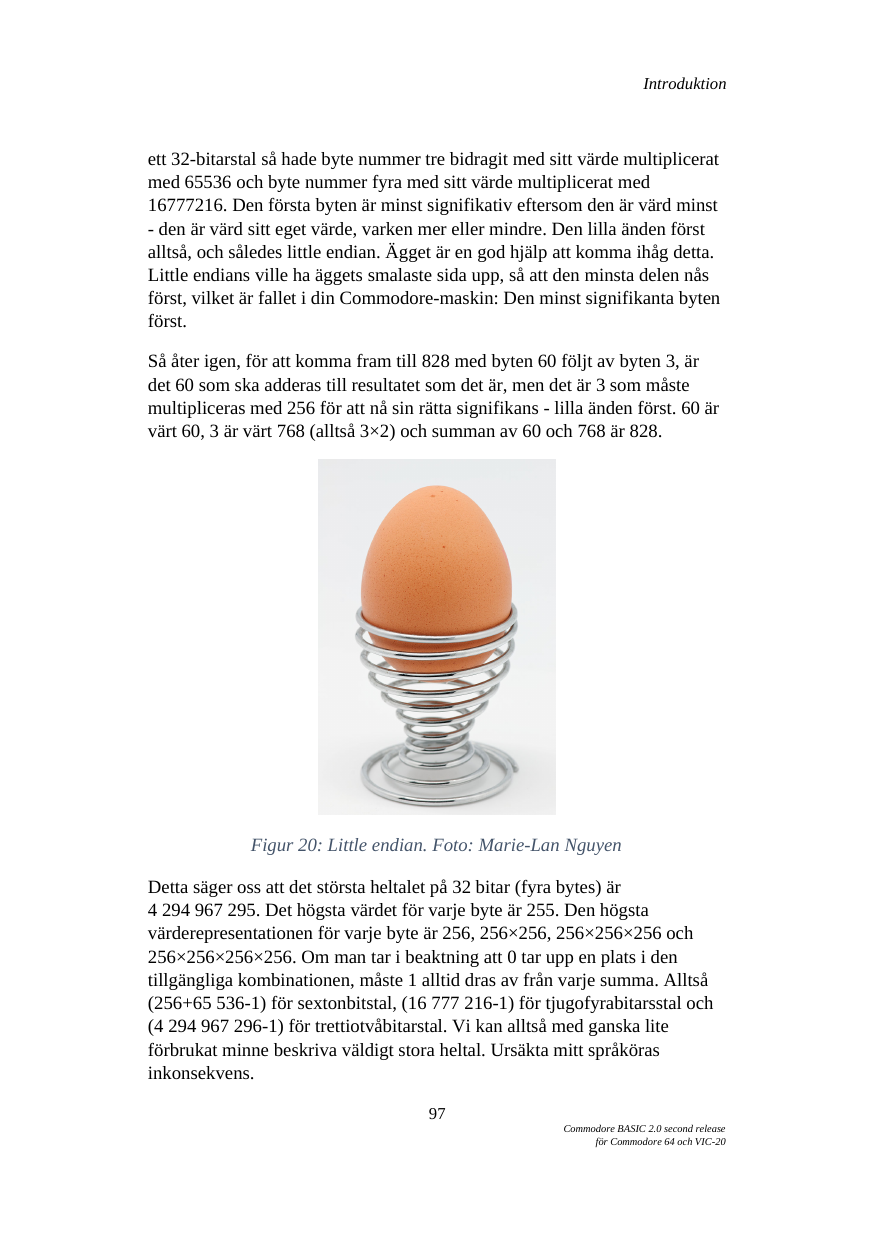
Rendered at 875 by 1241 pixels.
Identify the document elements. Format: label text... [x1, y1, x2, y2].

text Figur 20: Little endian. Foto: Marie-Lan Nguyen [148, 833, 726, 855]
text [148, 148, 726, 332]
text Detta säger oss att det största heltalet på 32 bitar (fyra bytes) är 4 294 967 295. Det högsta värdet för varje byte är 255. Den högsta värderepresentationen för varje byte är 256, 256×256, 256×256×256 och 256×256×256×256. Om man tar i beaktning att 0 tar upp en plats i den tillgängliga kombinationen, måste 1 alltid dras av från varje summa. Alltså (256+65 536-1) för sextonbitstal, (16 777 216-1) för tjugofyrabitarsstal och (4 294 967 296-1) för trettiotvåbitarstal. Vi kan alltså med ganska lite förbrukat minne beskriva väldigt stora heltal. Ursäkta mitt språköras inkonsekvens. [148, 876, 726, 1083]
picture [318, 459, 556, 815]
text Så åter igen, för att komma fram till 828 med byten 60 följt av byten 3, är det 60 som ska adderas till resultatet som det är, men det är 3 som måste multipliceras med 256 för att nå sin rätta signifikans - lilla änden först. 60 är värt 60, 3 är värt 768 (alltså 3×2) och summan av 60 och 768 är 828. [148, 350, 726, 441]
